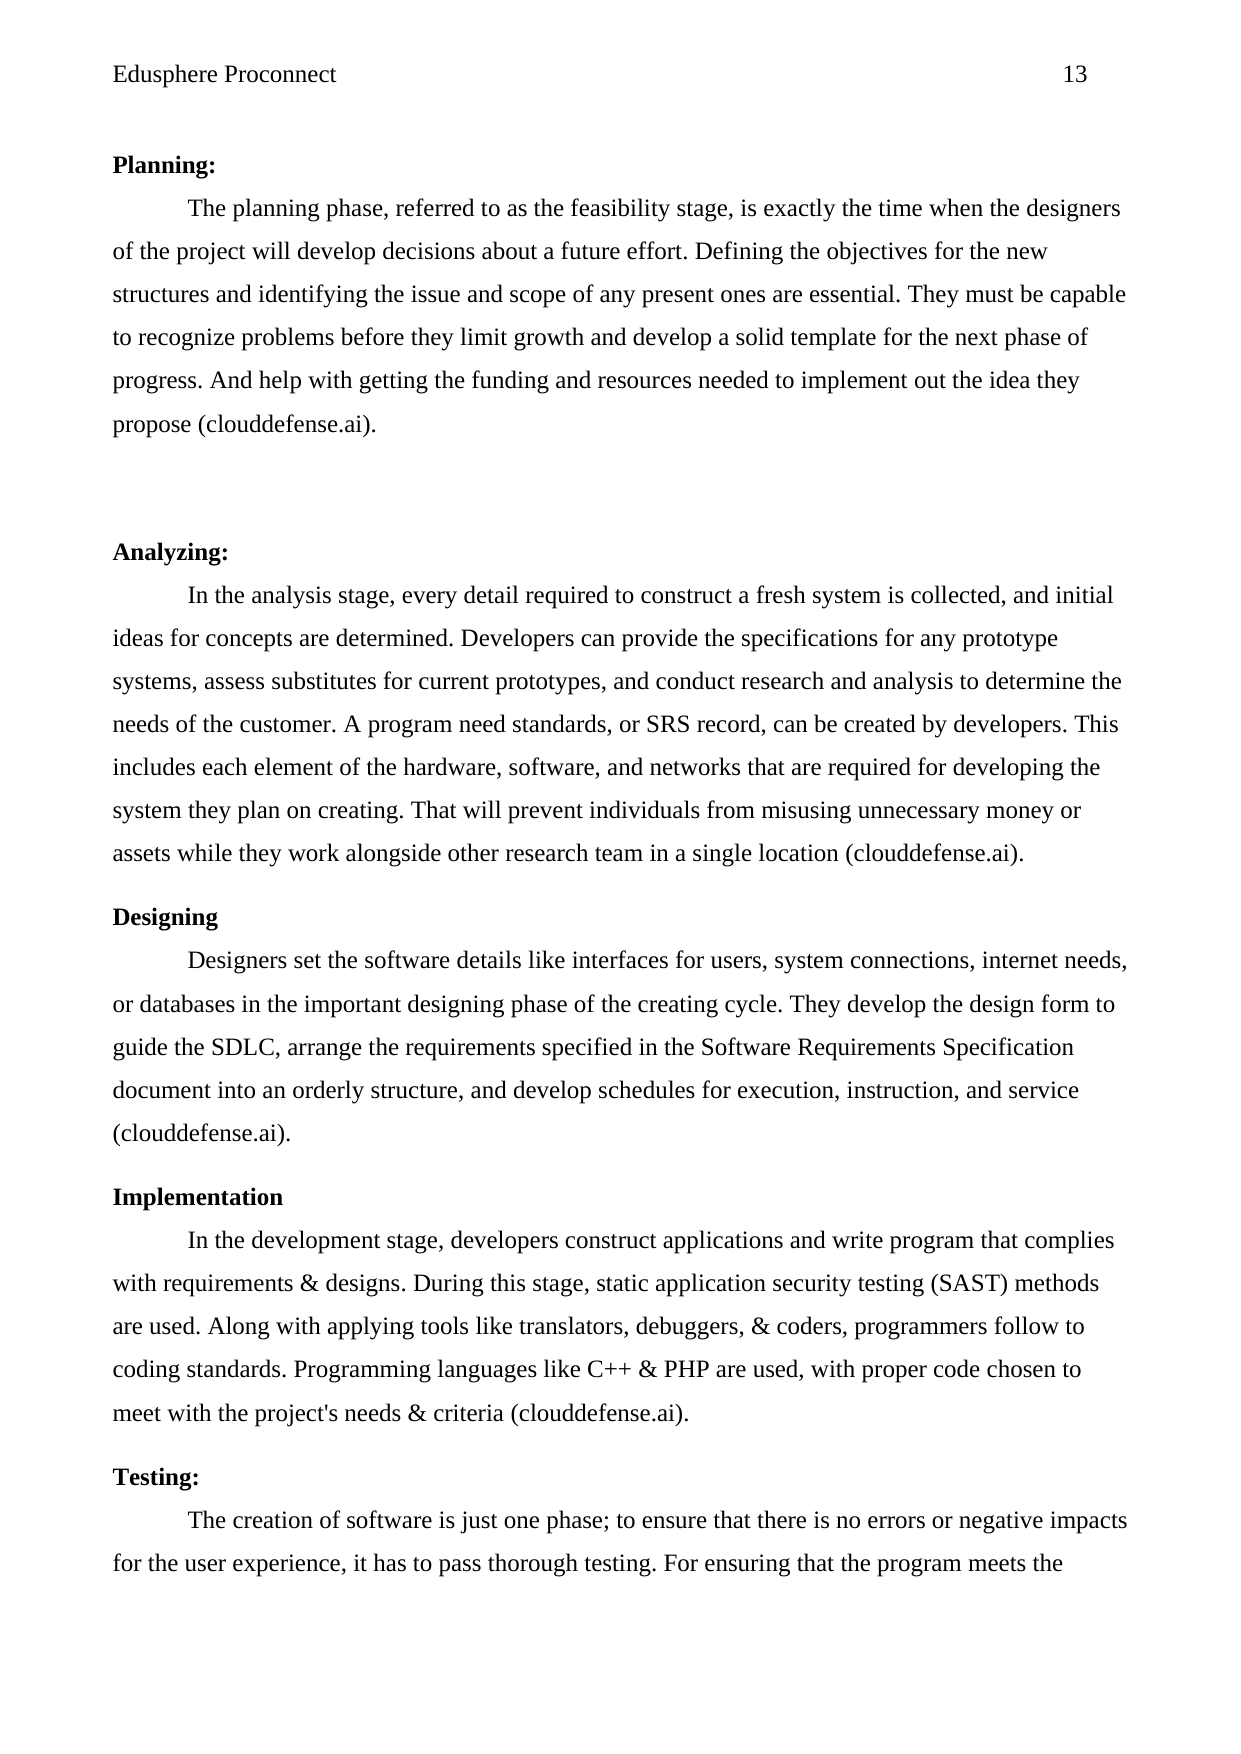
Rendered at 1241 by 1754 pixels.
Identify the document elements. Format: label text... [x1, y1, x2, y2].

subtitle Planning: [112, 150, 1128, 179]
subtitle Designing [112, 902, 1128, 931]
text In the development stage, developers construct applications and write program that complies with requirements & designs. During this stage, static application security testing (SAST) methods are used. Along with applying tools like translators, debuggers, & coders, programmers follow to coding standards. Programming languages like C++ & PHP are used, with proper code chosen to meet with the project's needs & criteria. [112, 1225, 1128, 1426]
text In the analysis stage, every detail required to construct a fresh system is collected, and initial ideas for concepts are determined. Developers can provide the specifications for any prototype systems, assess substitutes for current prototypes, and conduct research and analysis to determine the needs of the customer. A program need standards, or SRS record, can be created by developers. This includes each element of the hardware, software, and networks that are required for developing the system they plan on creating. That will prevent individuals from misusing unnecessary money or assets while they work alongside other research team in a single location. [112, 580, 1128, 867]
text The planning phase, referred to as the feasibility stage, is exactly the time when the designers of the project will develop decisions about a future effort. Defining the objectives for the new structures and identifying the issue and scope of any present ones are essential. They must be capable to recognize problems before they limit growth and develop a solid template for the next phase of progress. And help with getting the funding and resources needed to implement out the idea they propose . [112, 193, 1128, 437]
text Designers set the software details like interfaces for users, system connections, internet needs, or databases in the important designing phase of the creating cycle. They develop the design form to guide the SDLC, arrange the requirements specified in the Software Requirements Specification document into an orderly structure, and develop schedules for execution, instruction, and service. [112, 946, 1128, 1147]
subtitle Implementation [112, 1182, 1128, 1211]
subtitle Analyzing: [112, 537, 1128, 565]
subtitle Testing: [112, 1462, 1128, 1490]
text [112, 1505, 1128, 1577]
